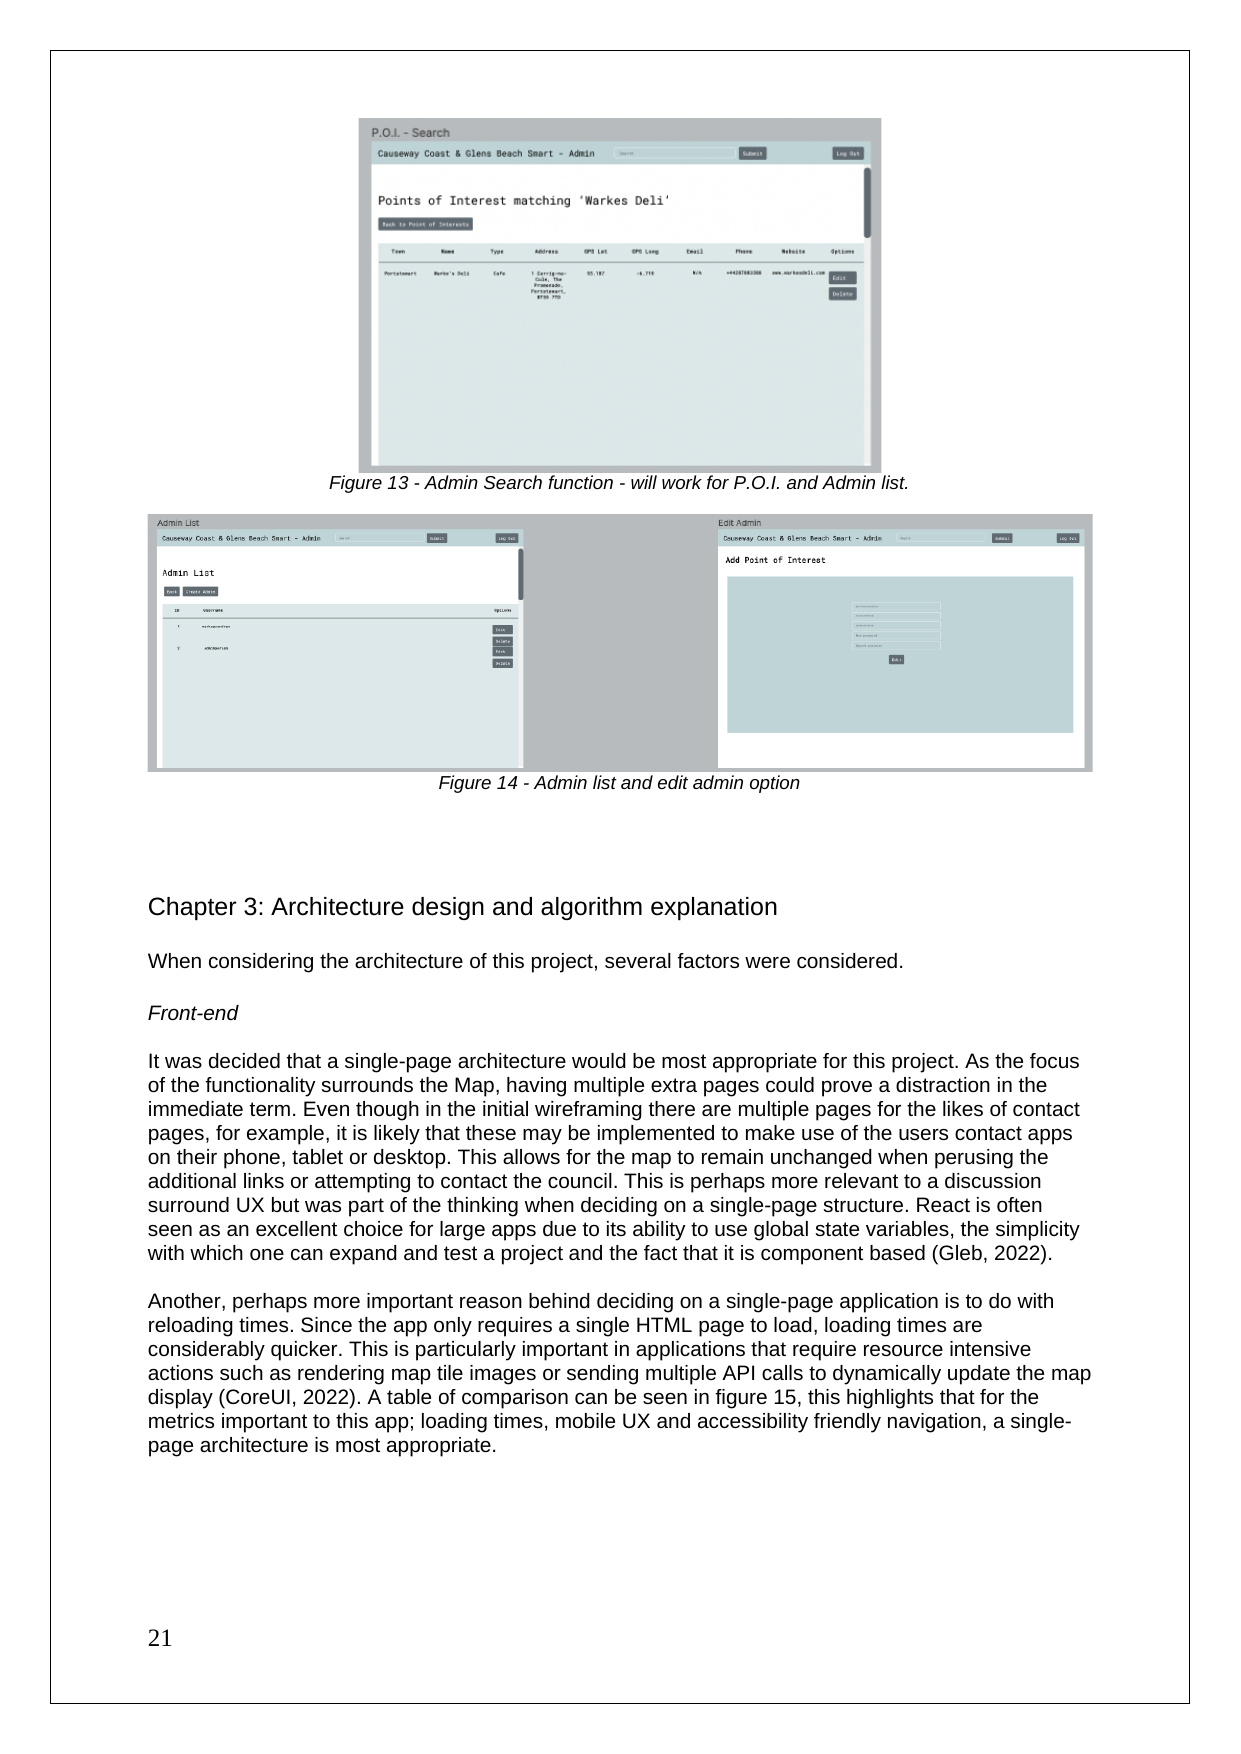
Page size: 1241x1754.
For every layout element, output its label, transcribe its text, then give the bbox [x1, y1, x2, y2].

subtitle Chapter 3: Architecture design and algorithm explanation [148, 892, 1093, 920]
picture [147, 514, 1093, 772]
text Figure 14 - Admin list and edit admin option [148, 772, 1093, 793]
text When considering the architecture of this project, several factors were considered. [148, 949, 1093, 973]
picture [358, 118, 882, 473]
text It was decided that a single-page architecture would be most appropriate for this project. As the focus of the functionality surrounds the Map, having multiple extra pages could prove a distraction in the immediate term. Even though in the initial wireframing there are multiple pages for the likes of contact pages, for example, it is likely that these may be implemented to make use of the users contact apps on their phone, tablet or desktop. This allows for the map to remain unchanged when perusing the additional links or attempting to contact the council. This is perhaps more relevant to a discussion surround UX but was part of the thinking when deciding on a single-page structure. React is often seen as an excellent choice for large apps due to its ability to use global state variables, the simplicity with which one can expand and test a project and the fact that it is component based (Gleb, 2022). [148, 1049, 1093, 1265]
text Another, perhaps more important reason behind deciding on a single-page application is to do with reloading times. Since the app only requires a single HTML page to load, loading times are considerably quicker. This is particularly important in applications that require resource intensive actions such as rendering map tile images or sending multiple API calls to dynamically update the map display (CoreUI, 2022). A table of comparison can be seen in figure 15, this highlights that for the metrics important to this app; loading times, mobile UX and accessibility friendly navigation, a single-page architecture is most appropriate. [148, 1289, 1093, 1456]
text Figure 13 - Admin Search function - will work for P.O.I. and Admin list. [148, 472, 1093, 494]
subtitle Front-end [148, 1001, 1093, 1025]
